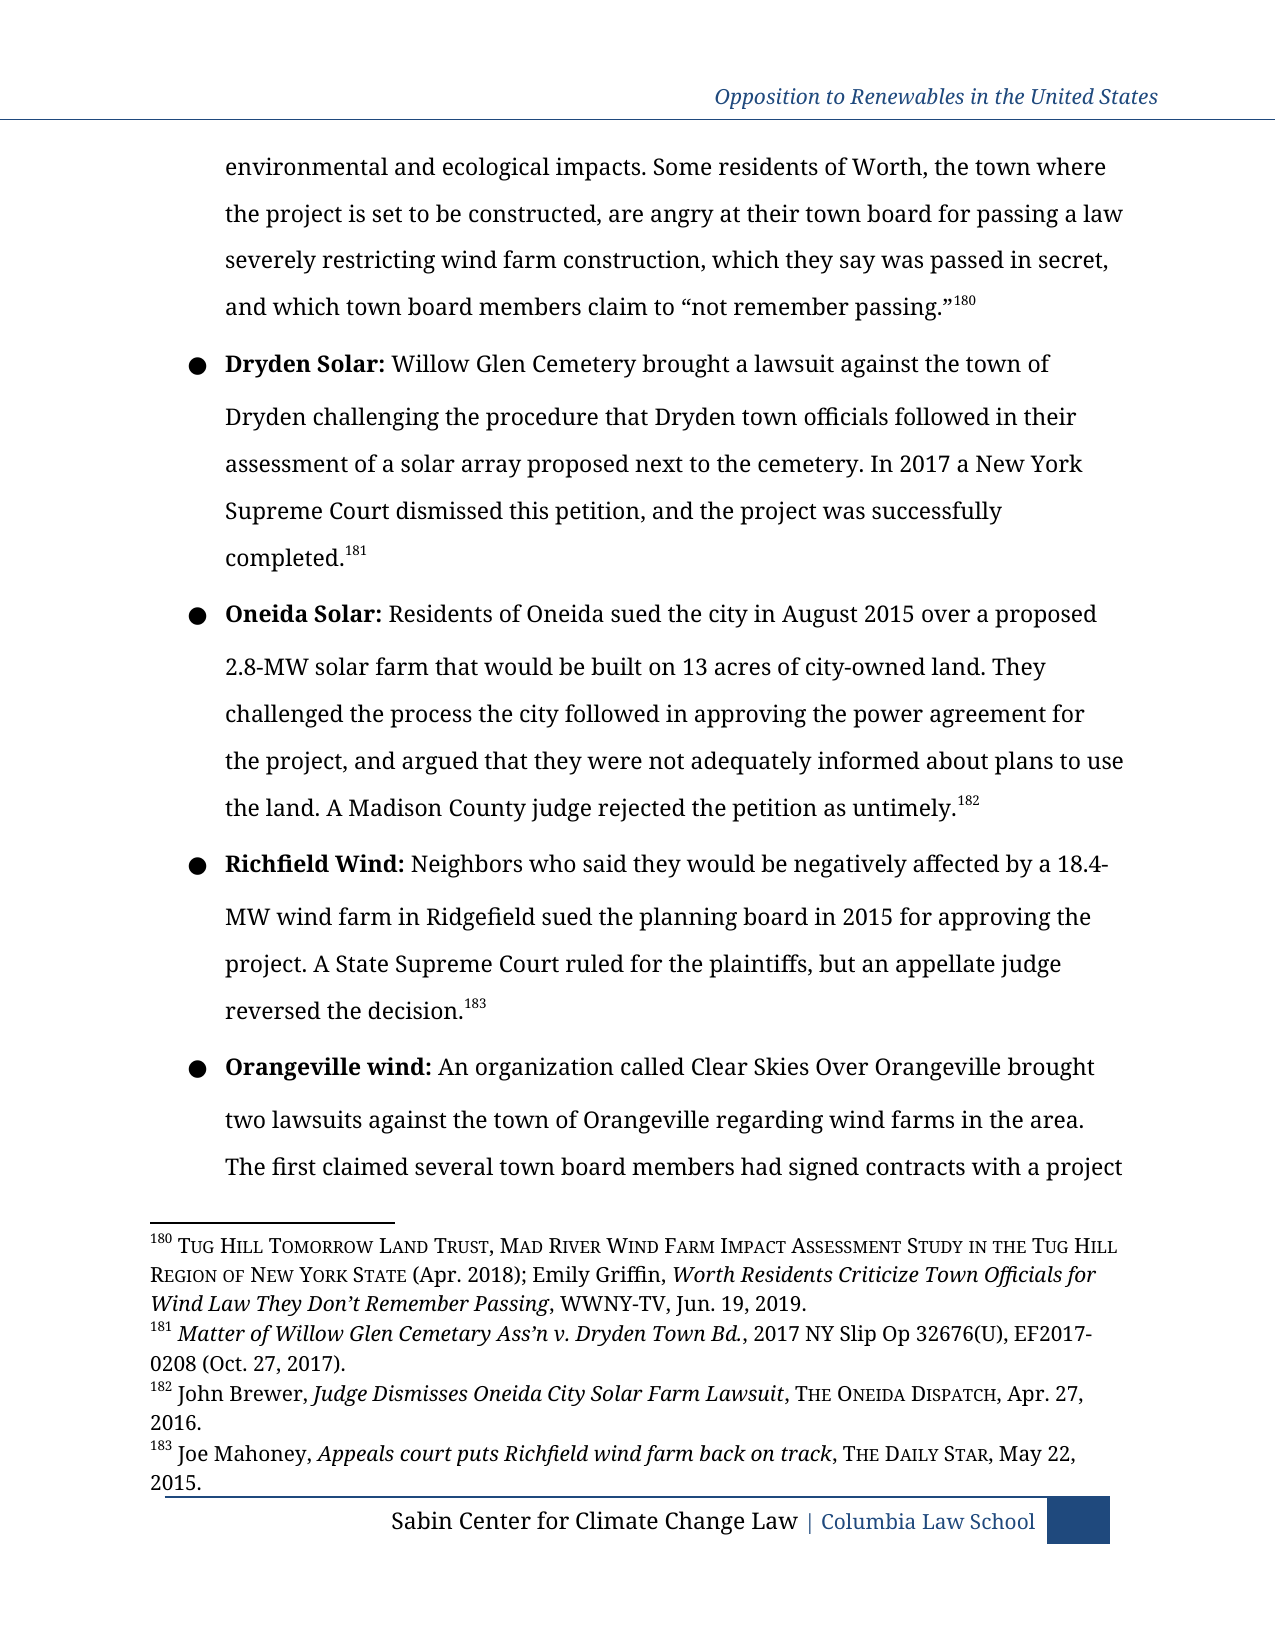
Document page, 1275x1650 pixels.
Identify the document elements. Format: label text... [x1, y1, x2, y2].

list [187, 1042, 1125, 1182]
list Oneida Solar: Residents of Oneida sued the city in August 2015 over a proposed 2.8-MW solar farm that would be built on 13 acres of city-owned land. They challenged the process the city followed in approving the power agreement for the project, and argued that they were not adequately informed about plans to use the land. A Madison County judge rejected the petition as untimely. [187, 588, 1125, 823]
list Dryden Solar: Willow Glen Cemetery brought a lawsuit against the town of Dryden challenging the procedure that Dryden town officials followed in their assessment of a solar array proposed next to the cemetery. In 2017 a New York Supreme Court dismissed this petition, and the project was successfully completed. [187, 338, 1125, 573]
list Richfield Wind: Neighbors who said they would be negatively affected by a 18.4-MW wind farm in Ridgefield sued the planning board in 2015 for approving the project. A State Supreme Court ruled for the plaintiffs, but an appellate judge reversed the decision. [187, 838, 1125, 1026]
list Mad River Wind Farm: This is a 350-MW wind farm proposed by Atlantic Wind LLC that would be constructed in the Tug Hill region of upstate New York. The Tug Hill Tomorrow Land Trust has opposed the project due to its potential environmental and ecological impacts. Some residents of Worth, the town where the project is set to be constructed, are angry at their town board for passing a law severely restricting wind farm construction, which they say was passed in secret, and which town board members claim to “not remember passing.” [187, 151, 1125, 323]
